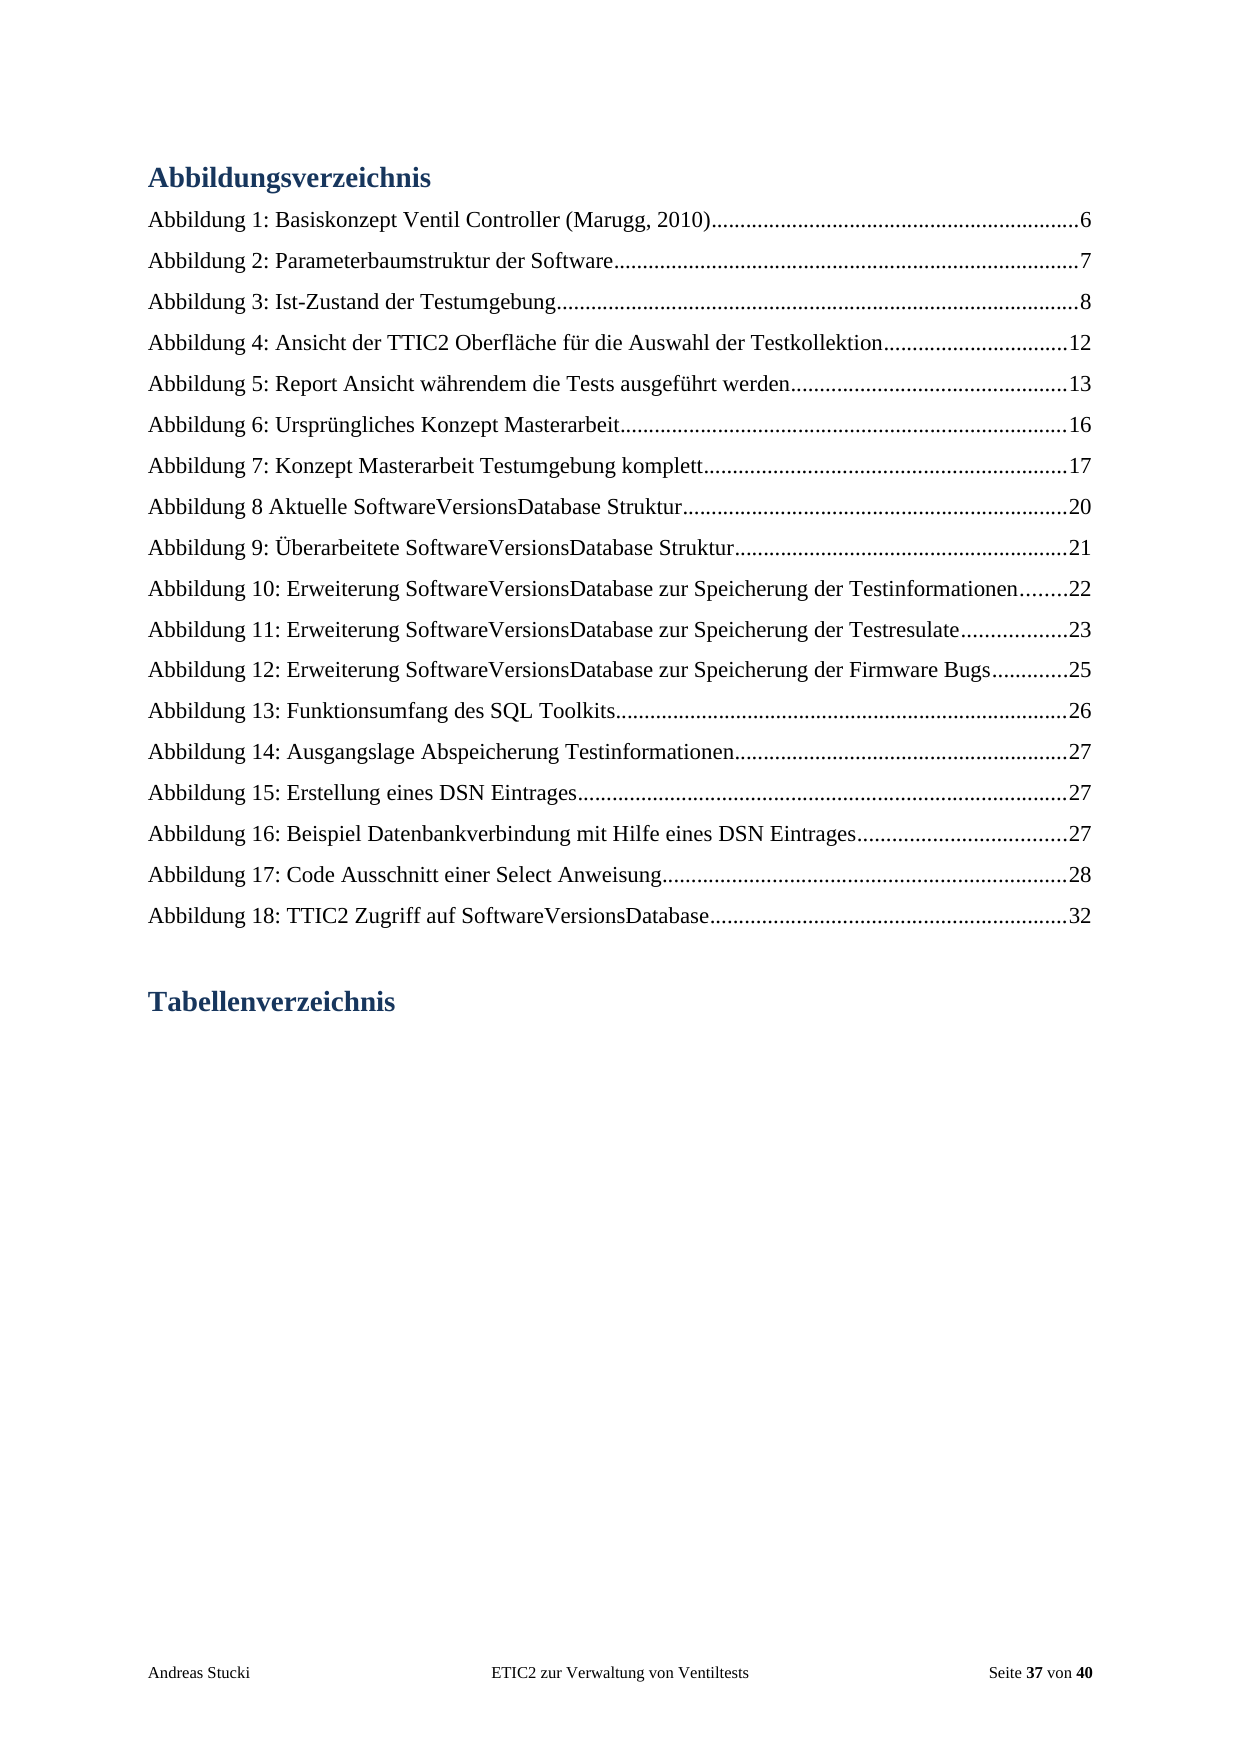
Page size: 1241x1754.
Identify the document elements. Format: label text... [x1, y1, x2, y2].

text Abbildung 14: Ausgangslage Abspeicherung Testinformationen 27 [148, 738, 1092, 765]
text Abbildung 1: Basiskonzept Ventil Controller (Marugg, 2010) 6 [148, 206, 1092, 233]
text Abbildung 12: Erweiterung SoftwareVersionsDatabase zur Speicherung der Firmware Bugs 25 [148, 657, 1092, 683]
text Abbildung 17: Code Ausschnitt einer Select Anweisung 28 [148, 861, 1092, 888]
text Abbildung 15: Erstellung eines DSN Eintrages 27 [148, 779, 1092, 806]
text Abbildung 9: Überarbeitete SoftwareVersionsDatabase Struktur 21 [148, 534, 1092, 560]
text Abbildung 6: Ursprüngliches Konzept Masterarbeit 16 [148, 411, 1092, 437]
text Abbildung 8 Aktuelle SoftwareVersionsDatabase Struktur 20 [148, 493, 1092, 519]
subtitle Abbildungsverzeichnis [148, 160, 1092, 194]
subtitle Tabellenverzeichnis [148, 984, 1092, 1018]
text Abbildung 13: Funktionsumfang des SQL Toolkits 26 [148, 697, 1092, 724]
text Abbildung 7: Konzept Masterarbeit Testumgebung komplett 17 [148, 452, 1092, 478]
text Abbildung 10: Erweiterung SoftwareVersionsDatabase zur Speicherung der Testinformationen 22 [148, 575, 1092, 601]
text Abbildung 5: Report Ansicht währendem die Tests ausgeführt werden 13 [148, 370, 1092, 396]
text Abbildung 18: TTIC2 Zugriff auf SoftwareVersionsDatabase 32 [148, 902, 1092, 928]
text Abbildung 11: Erweiterung SoftwareVersionsDatabase zur Speicherung der Testresulate 23 [148, 616, 1092, 642]
text Abbildung 2: Parameterbaumstruktur der Software 7 [148, 247, 1092, 273]
text Abbildung 3: Ist-Zustand der Testumgebung 8 [148, 288, 1092, 314]
text Abbildung 16: Beispiel Datenbankverbindung mit Hilfe eines DSN Eintrages 27 [148, 820, 1092, 847]
text Abbildung 4: Ansicht der TTIC2 Oberfläche für die Auswahl der Testkollektion 12 [148, 329, 1092, 355]
